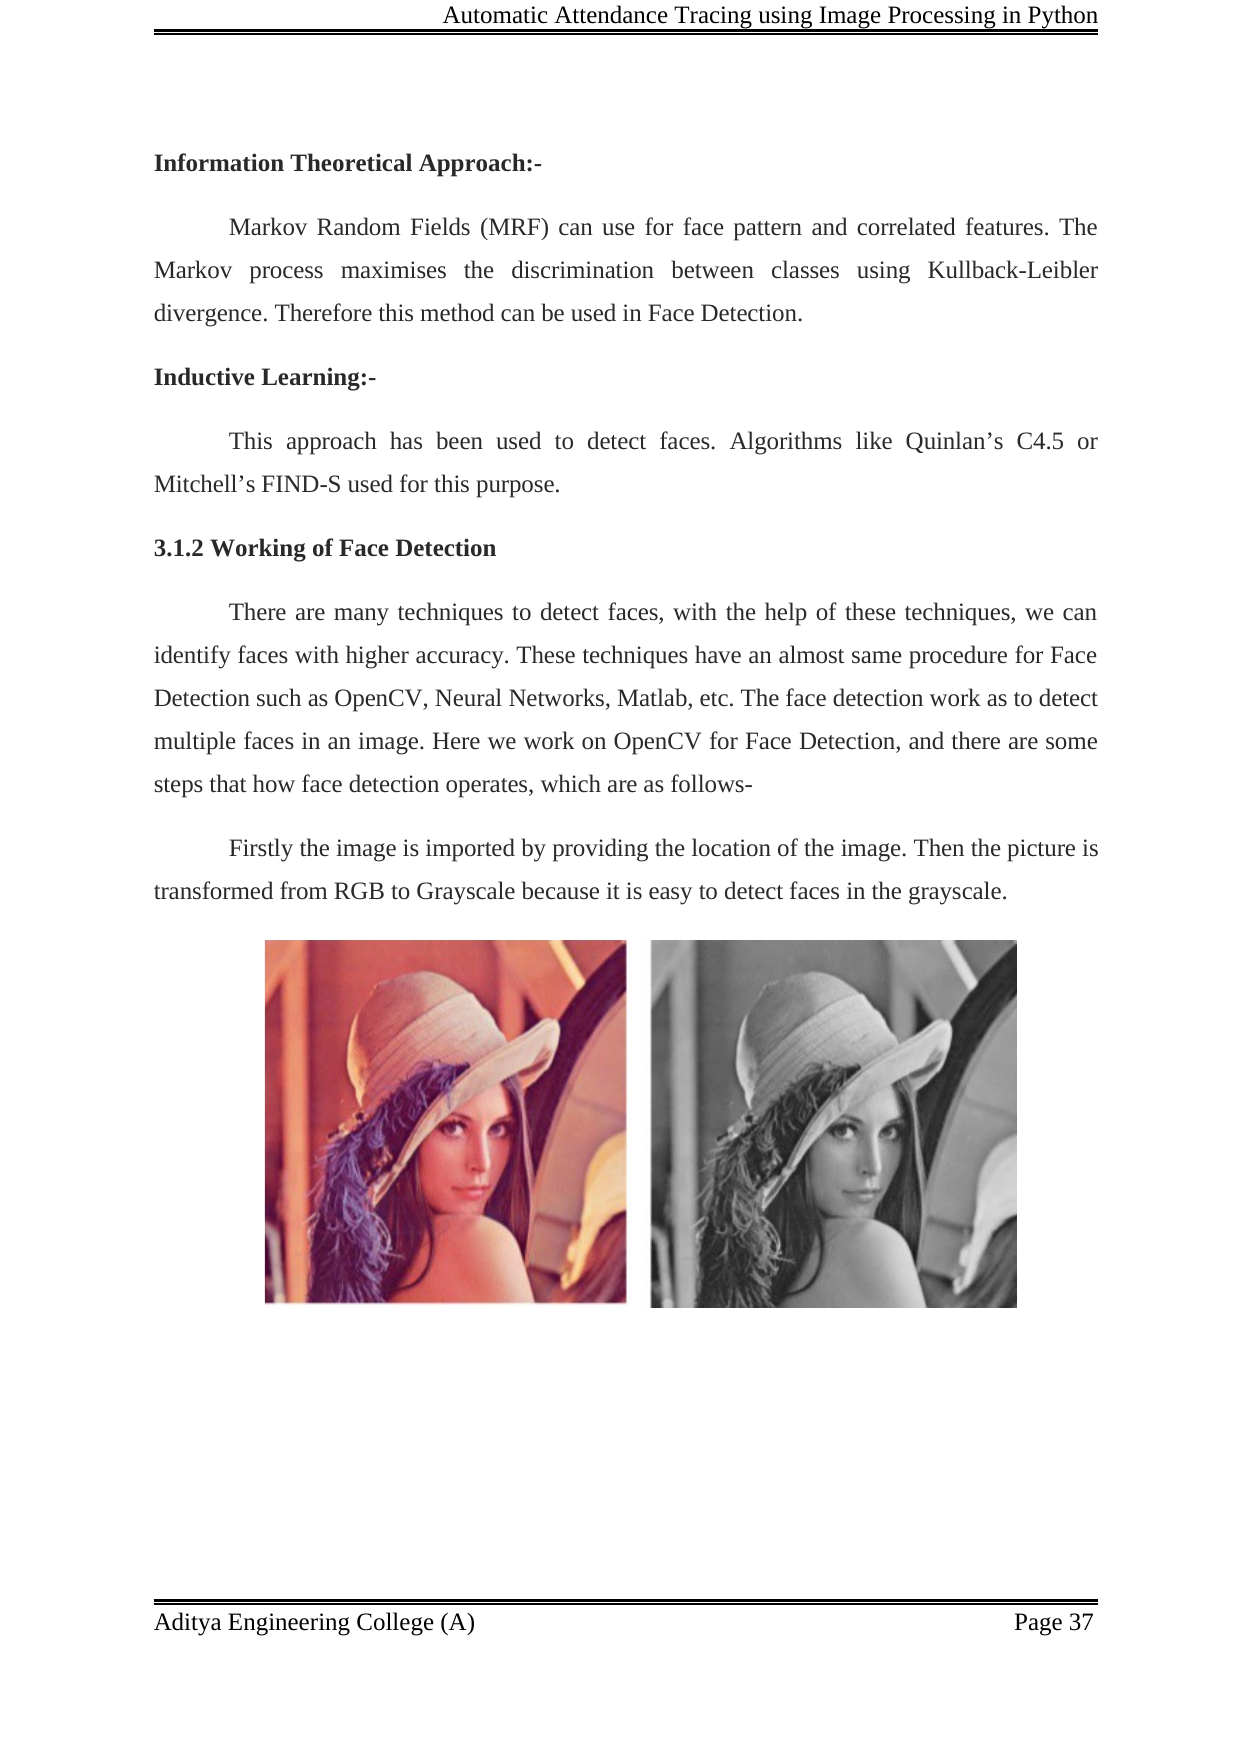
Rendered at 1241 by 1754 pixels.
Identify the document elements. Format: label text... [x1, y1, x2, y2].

text There are many techniques to detect faces, with the help of these techniques, we can identify faces with higher accuracy. These techniques have an almost same procedure for Face Detection such as OpenCV, Neural Networks, Matlab, etc. The face detection work as to detect multiple faces in an image. Here we work on OpenCV for Face Detection, and there are some steps that how face detection operates, which are as follows- [153, 597, 1098, 798]
text Inductive Learning:- [153, 362, 1098, 391]
text 3.1.2 Working of Face Detection [153, 533, 1098, 562]
text This approach has been used to detect faces. Algorithms like Quinlan’s C4.5 or Mitchell’s FIND-S used for this purpose. [153, 426, 1098, 498]
text Firstly the image is imported by providing the location of the image. Then the picture is transformed from RGB to Grayscale because it is easy to detect faces in the grayscale. [153, 833, 1098, 905]
text Information Theoretical Approach:- [153, 148, 1098, 176]
picture [263, 940, 1017, 1306]
text Markov Random Fields (MRF) can use for face pattern and correlated features. The Markov process maximises the discrimination between classes using Kullback-Leibler divergence. Therefore this method can be used in Face Detection. [153, 212, 1098, 327]
